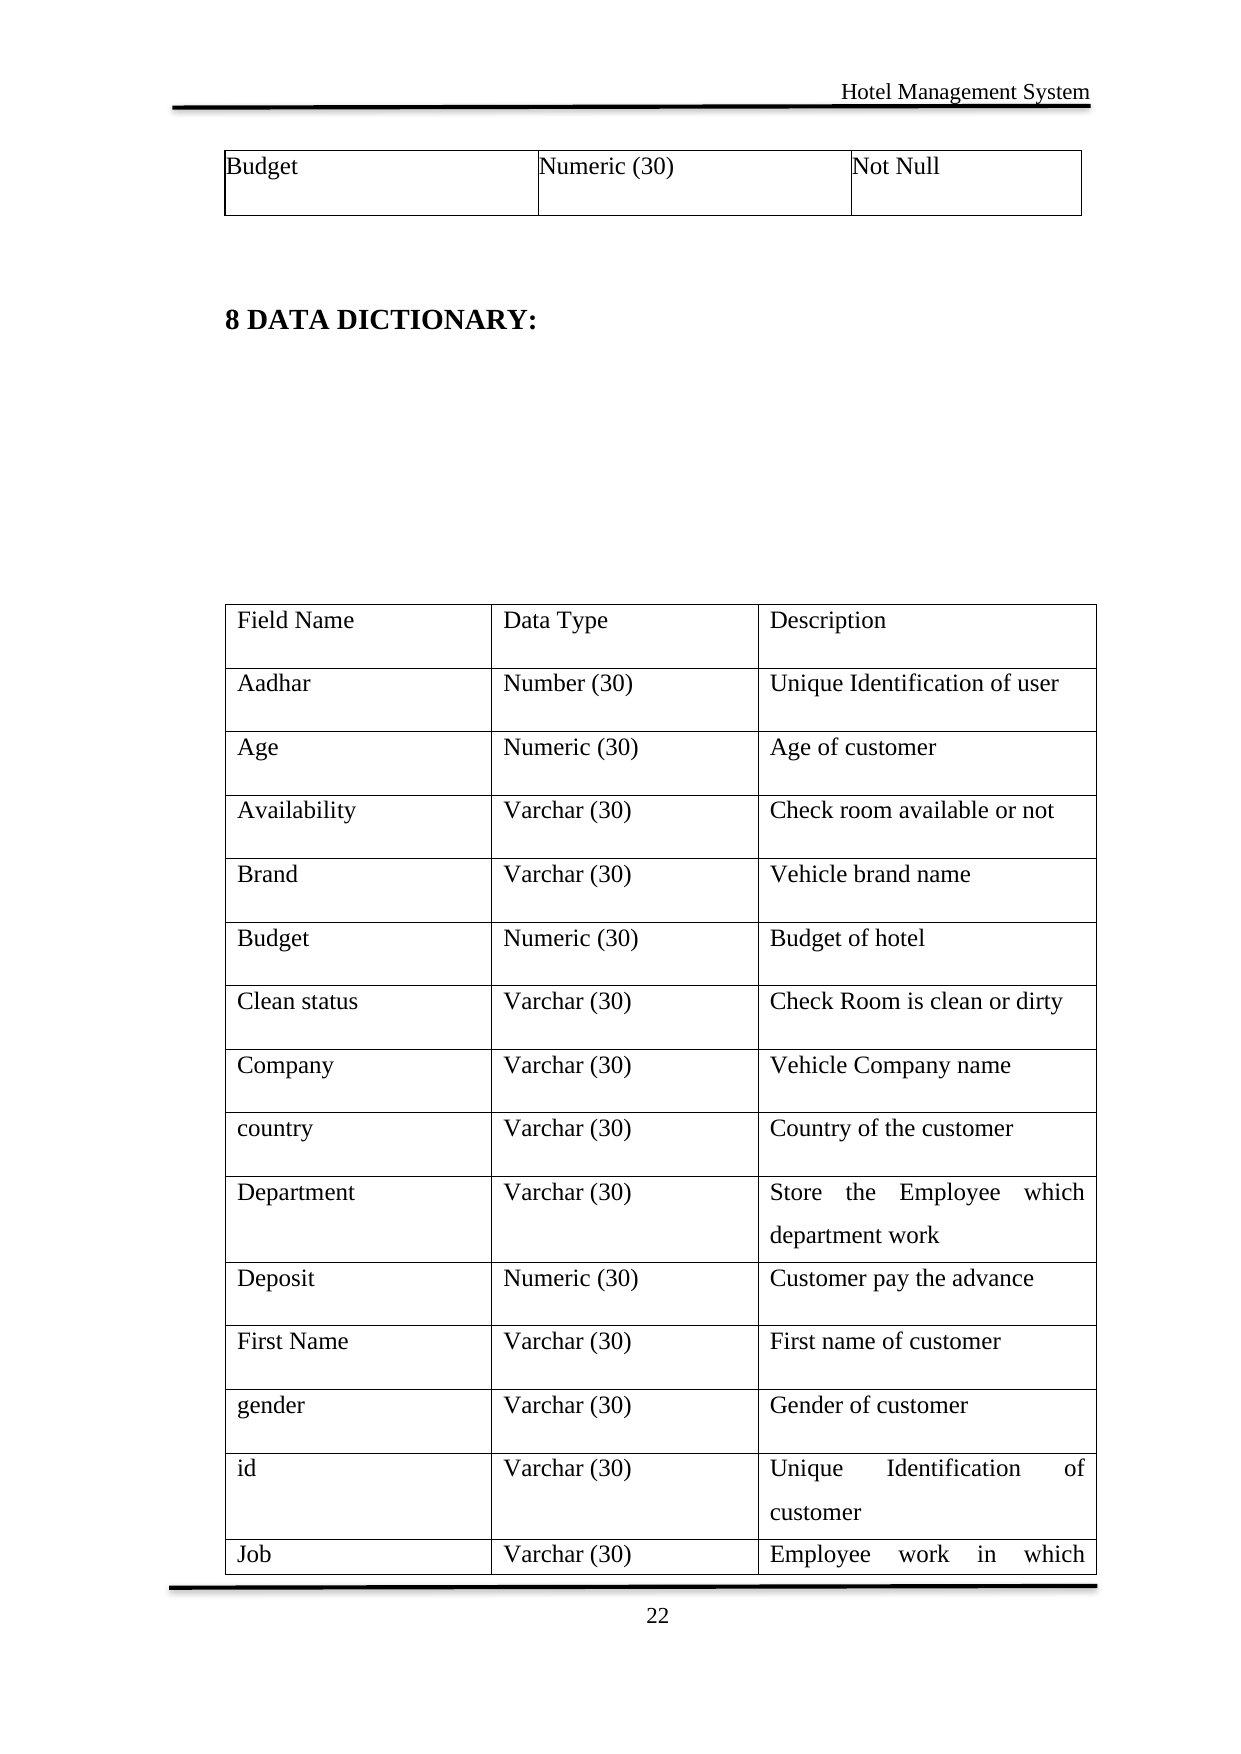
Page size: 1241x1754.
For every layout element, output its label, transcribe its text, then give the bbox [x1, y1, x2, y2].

table_header Description [759, 605, 1096, 667]
table_cell Brand [226, 859, 491, 922]
table_cell Not Null [852, 151, 1081, 215]
table_cell Availability [226, 796, 491, 858]
table_cell Varchar (30) [492, 859, 758, 922]
table_cell Job [226, 1540, 491, 1574]
table_cell Numeric (30) [492, 732, 758, 794]
table_cell Department [226, 1177, 491, 1262]
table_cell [759, 1540, 1096, 1574]
table_cell Budget [226, 151, 538, 215]
table_cell First Name [226, 1326, 491, 1389]
table_cell Varchar (30) [492, 796, 758, 858]
table_cell Aadhar [226, 669, 491, 731]
table_cell Country of the customer [759, 1113, 1096, 1176]
table_cell Varchar (30) [492, 1390, 758, 1452]
table_cell Gender of customer [759, 1390, 1096, 1452]
table_cell Budget [226, 923, 491, 985]
table_cell Customer pay the advance [759, 1263, 1096, 1325]
table_cell Varchar (30) [492, 1454, 758, 1538]
table_cell Numeric (30) [492, 923, 758, 985]
table_header Field Name [226, 605, 491, 667]
table_cell Vehicle brand name [759, 859, 1096, 922]
table_cell Clean status [226, 986, 491, 1049]
table_cell Deposit [226, 1263, 491, 1325]
table_cell Number (30) [492, 669, 758, 731]
table_cell Budget of hotel [759, 923, 1096, 985]
table_cell Check room available or not [759, 796, 1096, 858]
table_cell Store the Employee which department work [759, 1177, 1096, 1262]
table_cell id [226, 1454, 491, 1538]
table_cell Age of customer [759, 732, 1096, 794]
table_cell Vehicle Company name [759, 1050, 1096, 1112]
table_header Data Type [492, 605, 758, 667]
table_cell Numeric (30) [492, 1263, 758, 1325]
table_cell Varchar (30) [492, 1540, 758, 1574]
table_cell Unique Identification of user [759, 669, 1096, 731]
table_cell Varchar (30) [492, 1177, 758, 1262]
table_cell country [226, 1113, 491, 1176]
table_cell Varchar (30) [492, 1050, 758, 1112]
table_cell Age [226, 732, 491, 794]
table_cell Varchar (30) [492, 1113, 758, 1176]
table_cell Check Room is clean or dirty [759, 986, 1096, 1049]
text 8 DATA DICTIONARY: [225, 302, 1090, 336]
table_cell Varchar (30) [492, 1326, 758, 1389]
table_cell gender [226, 1390, 491, 1452]
table_cell Company [226, 1050, 491, 1112]
table_cell First name of customer [759, 1326, 1096, 1389]
table_cell Varchar (30) [492, 986, 758, 1049]
table_cell Numeric (30) [539, 151, 851, 215]
table_cell Unique Identification of customer [759, 1454, 1096, 1538]
